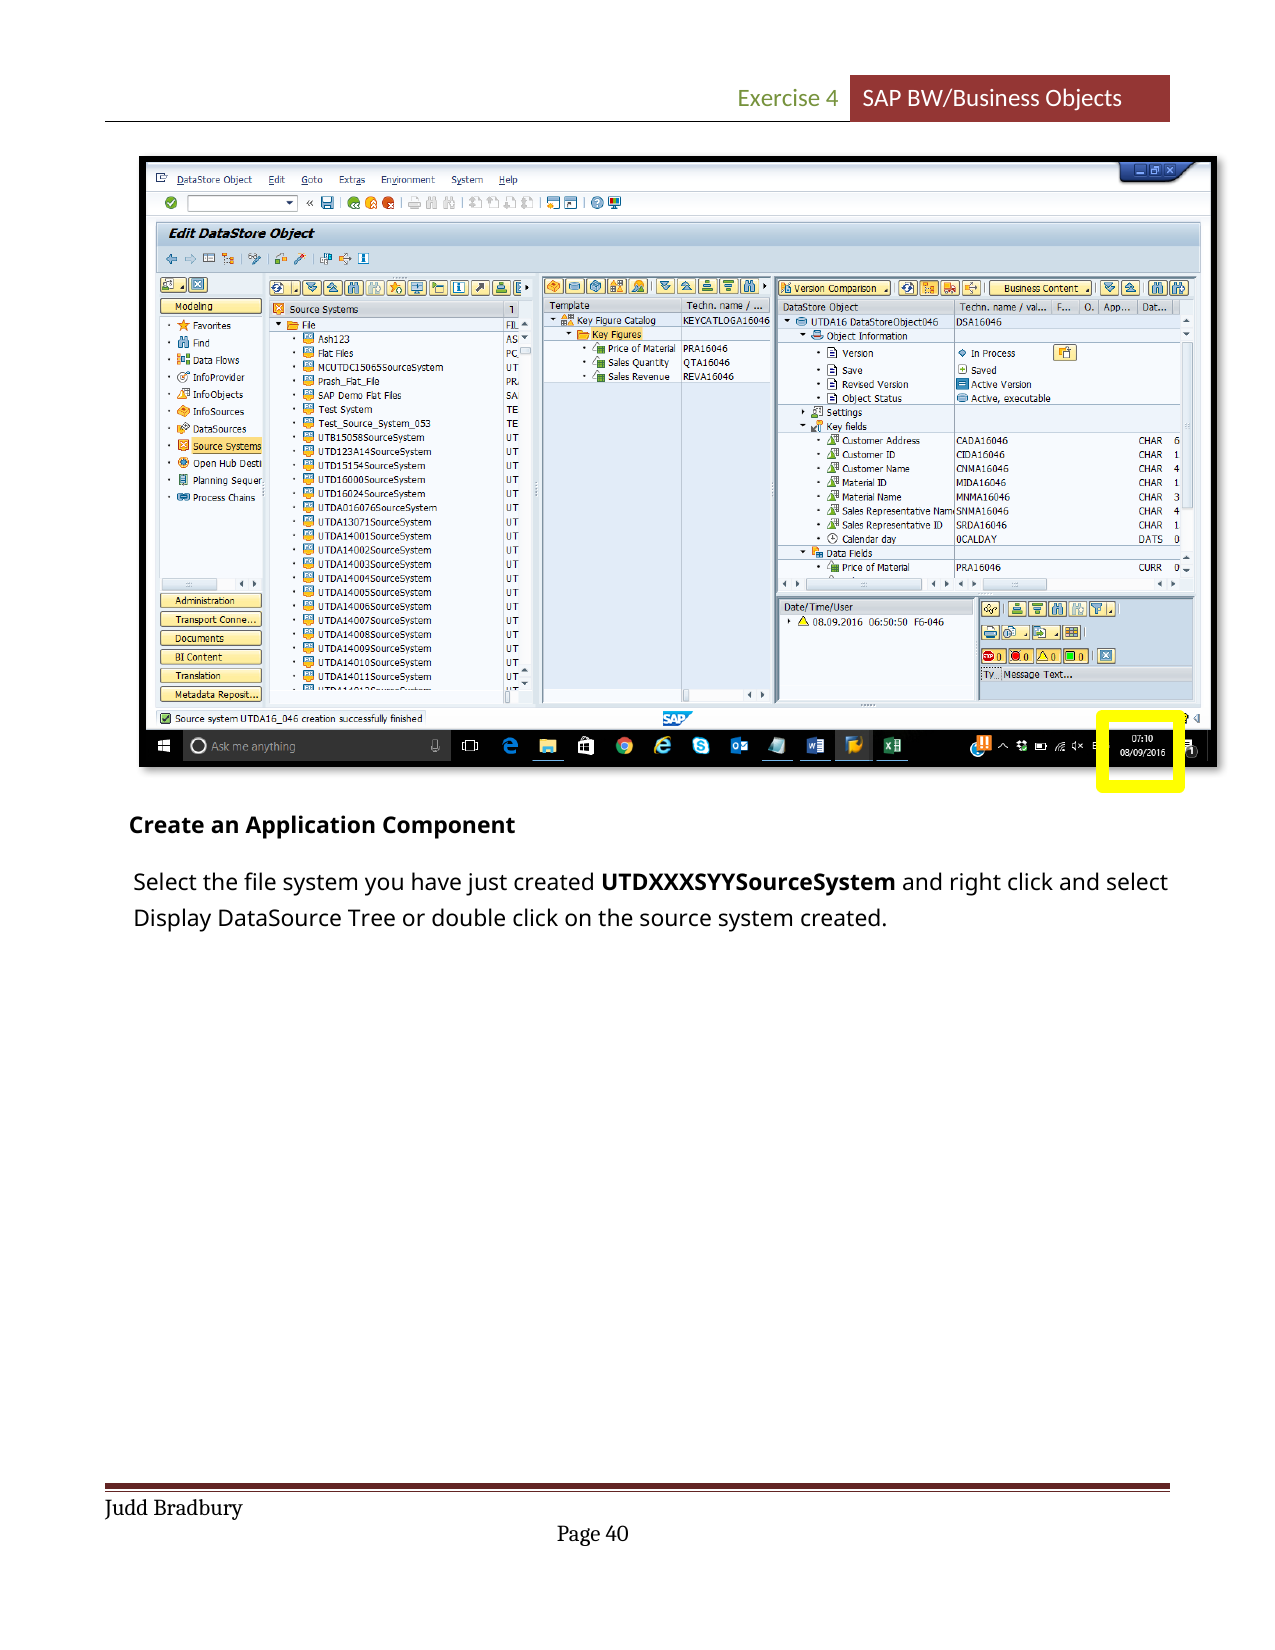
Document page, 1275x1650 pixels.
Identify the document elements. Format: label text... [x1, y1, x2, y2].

text Create an Application Component [105, 809, 1170, 840]
picture [146, 162, 1211, 761]
picture [1109, 722, 1173, 761]
list Select the file system you have just created UTDXXXSYYSourceSystem and right click and select Display DataSource Tree or double click on the source system created. [133, 866, 1170, 933]
